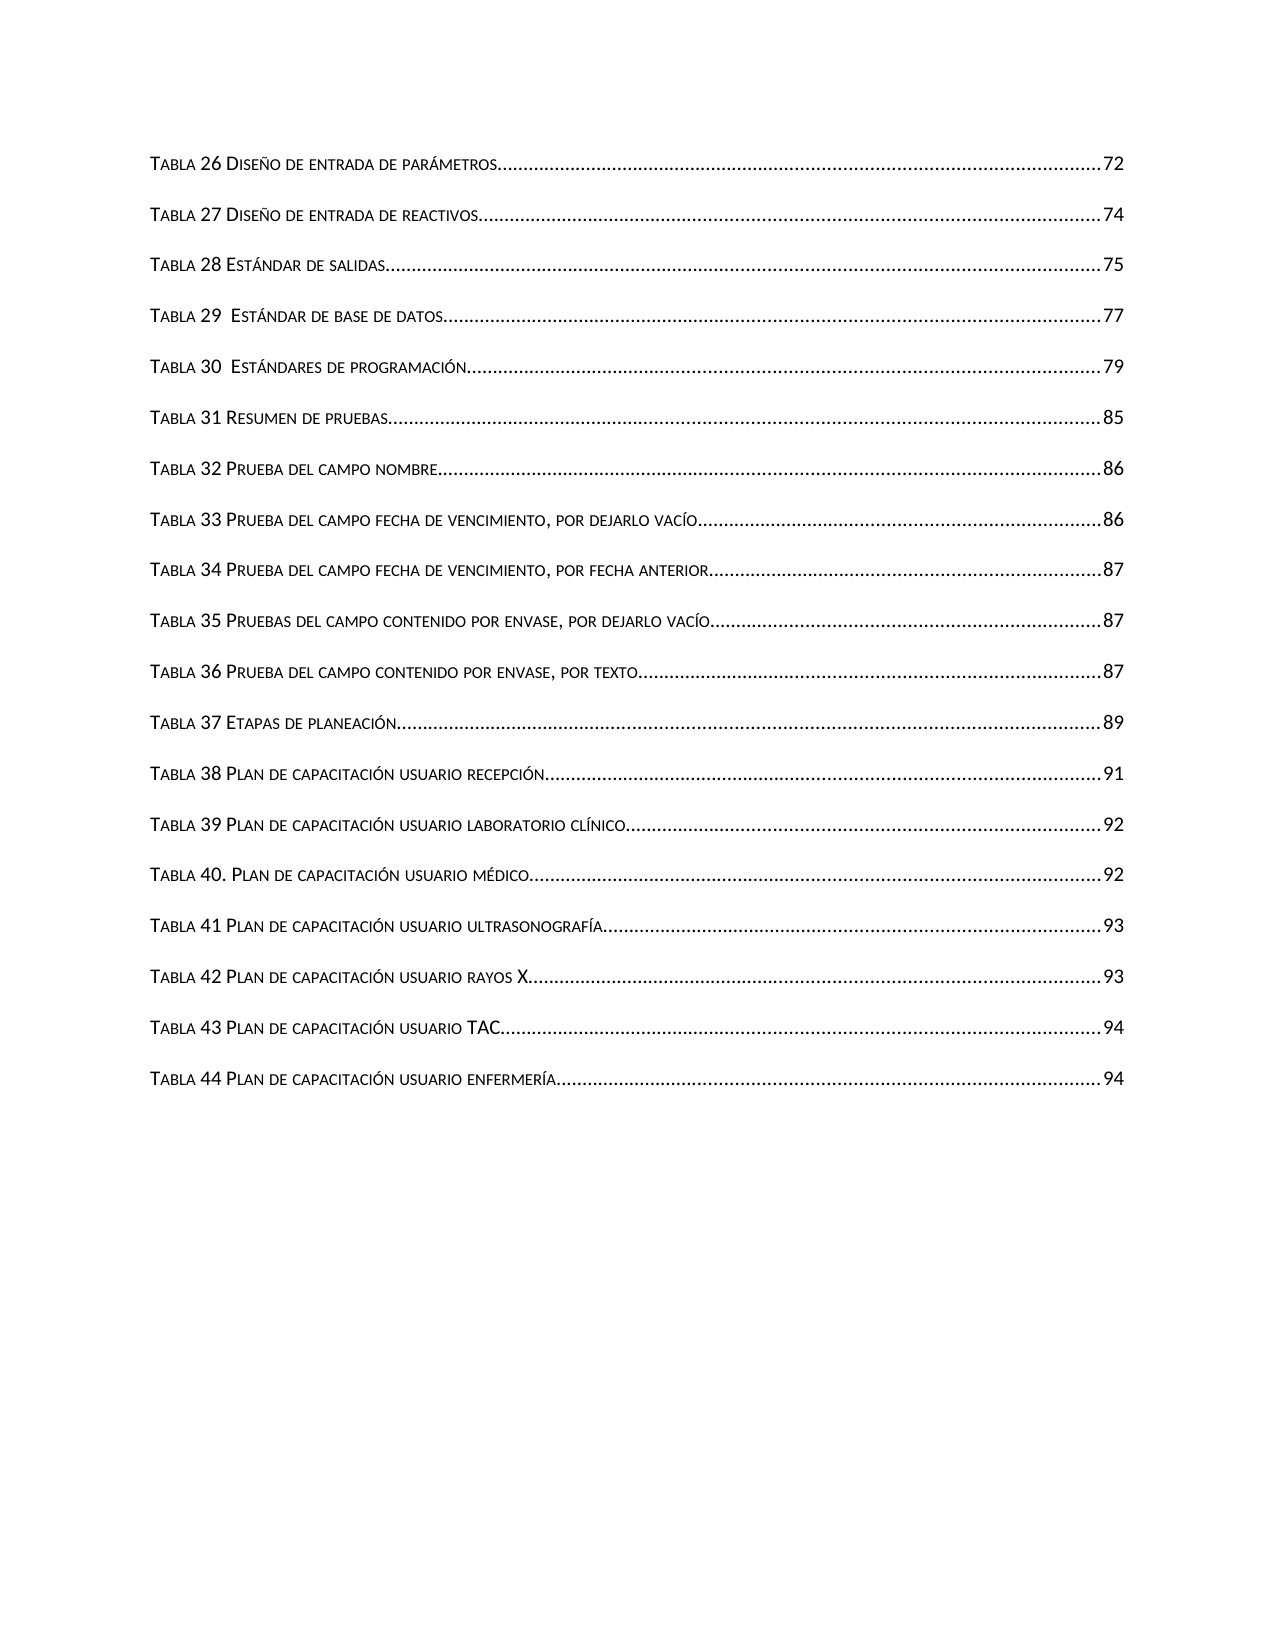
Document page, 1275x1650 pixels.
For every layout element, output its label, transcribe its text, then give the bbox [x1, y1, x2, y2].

text Tabla 43 Plan de capacitación usuario TAC 94 [150, 1014, 1125, 1039]
text Tabla 28 Estándar de salidas 75 [150, 252, 1125, 277]
text Tabla 42 Plan de capacitación usuario rayos X 93 [150, 963, 1125, 989]
text Tabla 37 Etapas de planeación 89 [150, 709, 1125, 734]
text Tabla 44 Plan de capacitación usuario enfermería 94 [150, 1065, 1125, 1090]
text Tabla 27 Diseño de entrada de reactivos 74 [150, 201, 1125, 226]
text Tabla 40. Plan de capacitación usuario médico 92 [150, 862, 1125, 887]
text Tabla 32 Prueba del campo nombre 86 [150, 455, 1125, 480]
text Tabla 26 Diseño de entrada de parámetros 72 [150, 150, 1125, 175]
text Tabla 29 Estándar de base de datos 77 [150, 302, 1125, 328]
text Tabla 31 Resumen de pruebas 85 [150, 404, 1125, 429]
text Tabla 34 Prueba del campo fecha de vencimiento, por fecha anterior 87 [150, 557, 1125, 582]
text Tabla 41 Plan de capacitación usuario ultrasonografía 93 [150, 912, 1125, 938]
text Tabla 38 Plan de capacitación usuario recepción 91 [150, 760, 1125, 785]
text Tabla 35 Pruebas del campo contenido por envase, por dejarlo vacío 87 [150, 607, 1125, 633]
text Tabla 30 Estándares de programación 79 [150, 353, 1125, 379]
text Tabla 36 Prueba del campo contenido por envase, por texto 87 [150, 658, 1125, 684]
text Tabla 39 Plan de capacitación usuario laboratorio clínico 92 [150, 811, 1125, 836]
text Tabla 33 Prueba del campo fecha de vencimiento, por dejarlo vacío. 86 [150, 506, 1125, 531]
